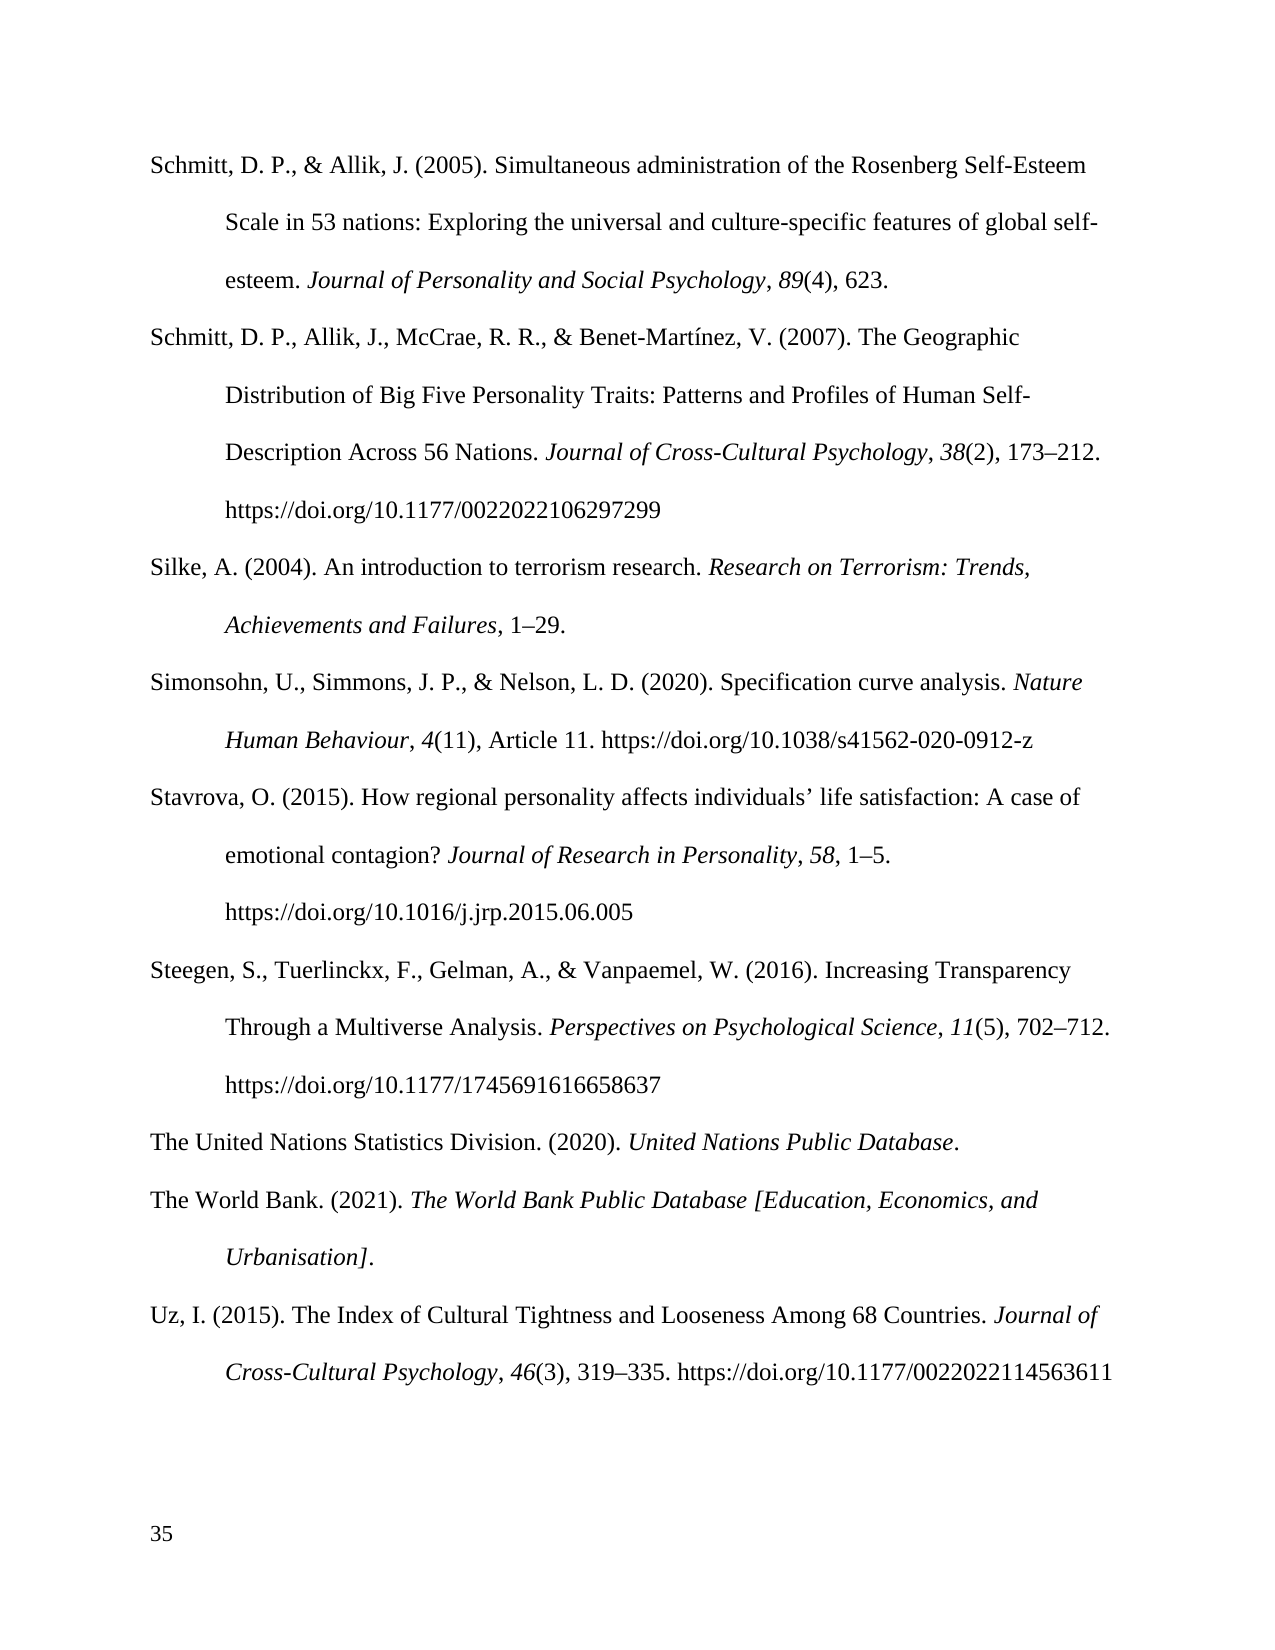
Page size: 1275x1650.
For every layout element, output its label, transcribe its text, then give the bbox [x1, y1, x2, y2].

text Simonsohn, U., Simmons, J. P., & Nelson, L. D. (2020). Specification curve analysis. Nature Human Behaviour, 4(11), Article 11. https://doi.org/10.1038/s41562-020-0912-z [150, 667, 1125, 754]
text Silke, A. (2004). An introduction to terrorism research. Research on Terrorism: Trends, Achievements and Failures, 1–29. [150, 552, 1125, 639]
text Steegen, S., Tuerlinckx, F., Gelman, A., & Vanpaemel, W. (2016). Increasing Transparency Through a Multiverse Analysis. Perspectives on Psychological Science, 11(5), 702–712. https://doi.org/10.1177/1745691616658637 [150, 955, 1125, 1099]
text Schmitt, D. P., Allik, J., McCrae, R. R., & Benet-Martínez, V. (2007). The Geographic Distribution of Big Five Personality Traits: Patterns and Profiles of Human Self-Description Across 56 Nations. Journal of Cross-Cultural Psychology, 38(2), 173–212. https://doi.org/10.1177/0022022106297299 [150, 322, 1125, 524]
text Schmitt, D. P., & Allik, J. (2005). Simultaneous administration of the Rosenberg Self-Esteem Scale in 53 nations: Exploring the universal and culture-specific features of global self-esteem. Journal of Personality and Social Psychology, 89(4), 623. [150, 150, 1125, 294]
text Stavrova, O. (2015). How regional personality affects individuals’ life satisfaction: A case of emotional contagion? Journal of Research in Personality, 58, 1–5. https://doi.org/10.1016/j.jrp.2015.06.005 [150, 782, 1125, 926]
text The World Bank. (2021). The World Bank Public Database [Education, Economics, and Urbanisation]. [150, 1185, 1125, 1271]
text Uz, I. (2015). The Index of Cultural Tightness and Looseness Among 68 Countries. Journal of Cross-Cultural Psychology, 46(3), 319–335. https://doi.org/10.1177/0022022114563611 [150, 1300, 1125, 1386]
text The United Nations Statistics Division. (2020). United Nations Public Database. [150, 1127, 1125, 1156]
